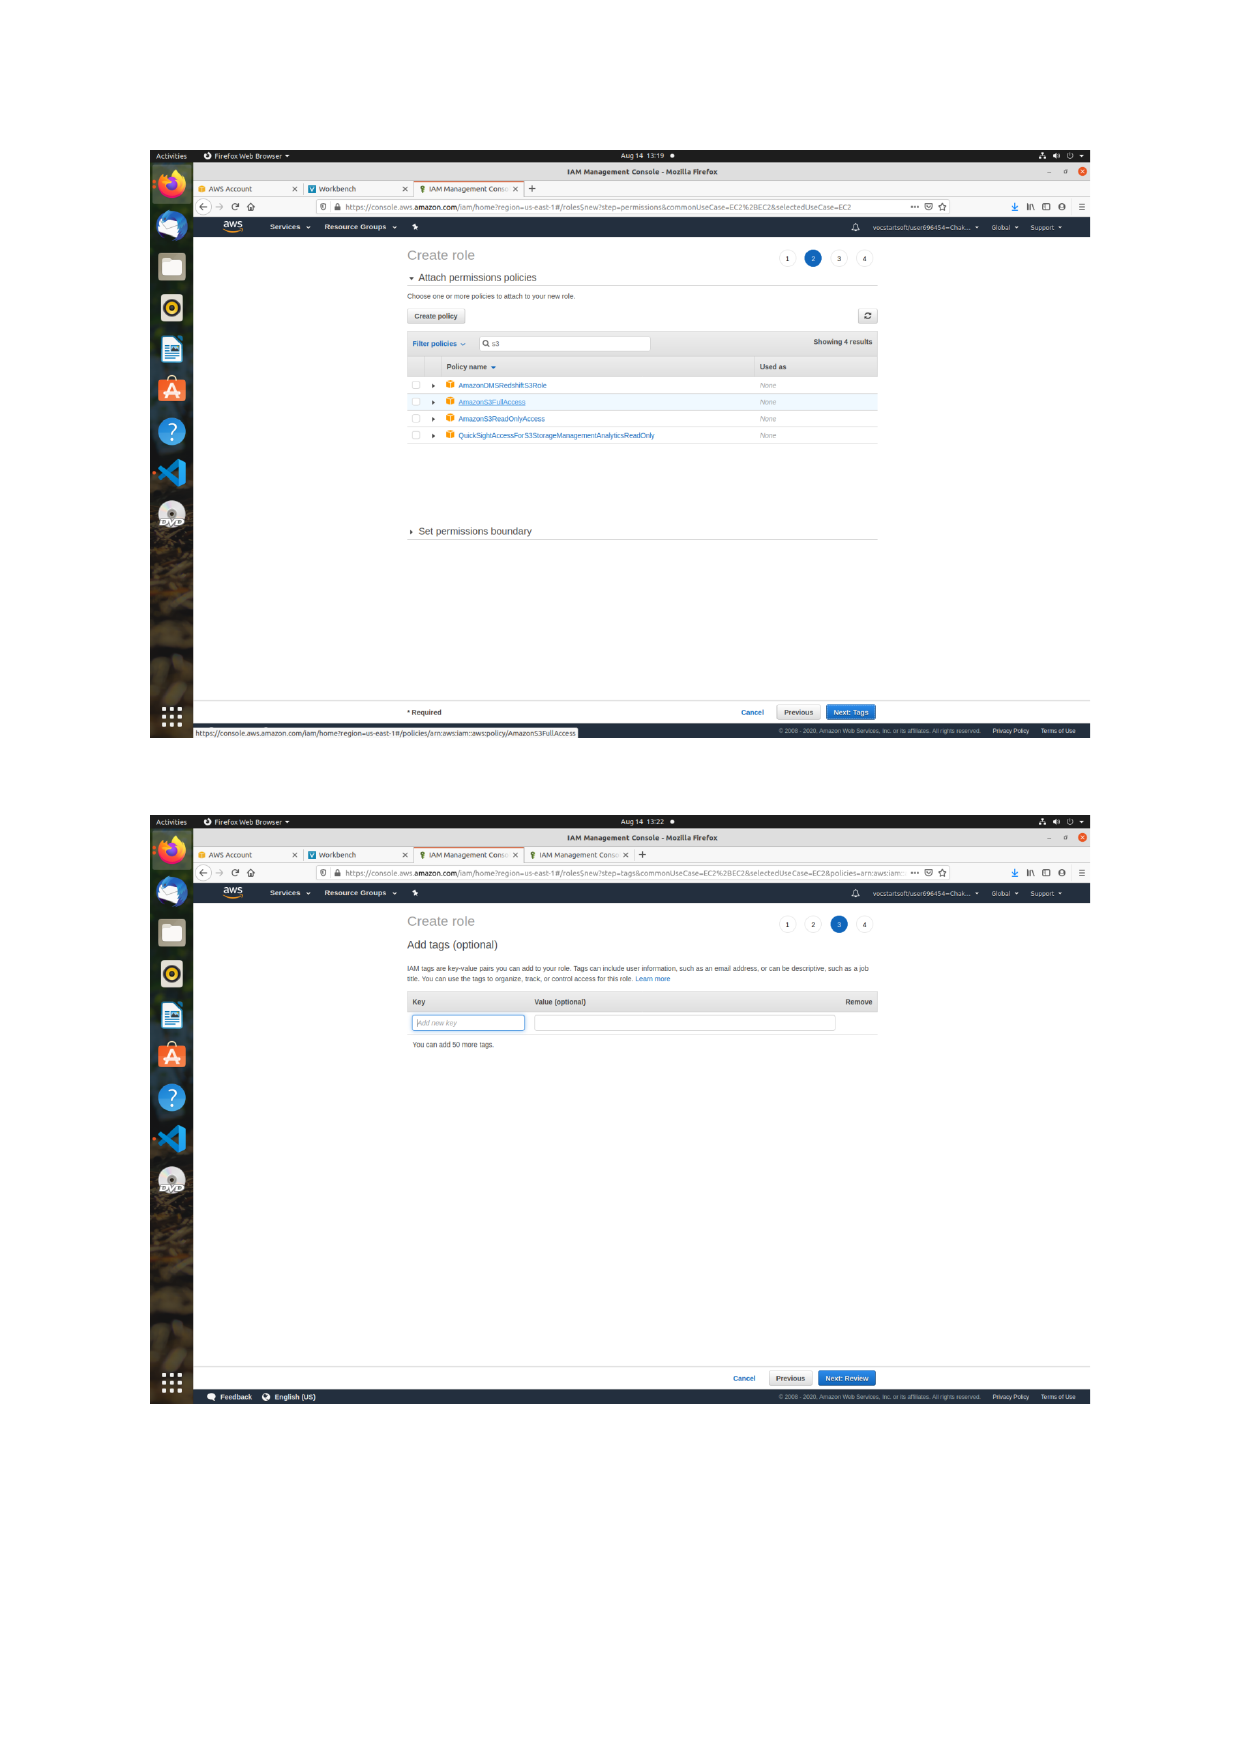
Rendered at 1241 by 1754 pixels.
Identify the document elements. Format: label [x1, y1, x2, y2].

picture [150, 815, 1091, 1404]
picture [150, 150, 1091, 738]
